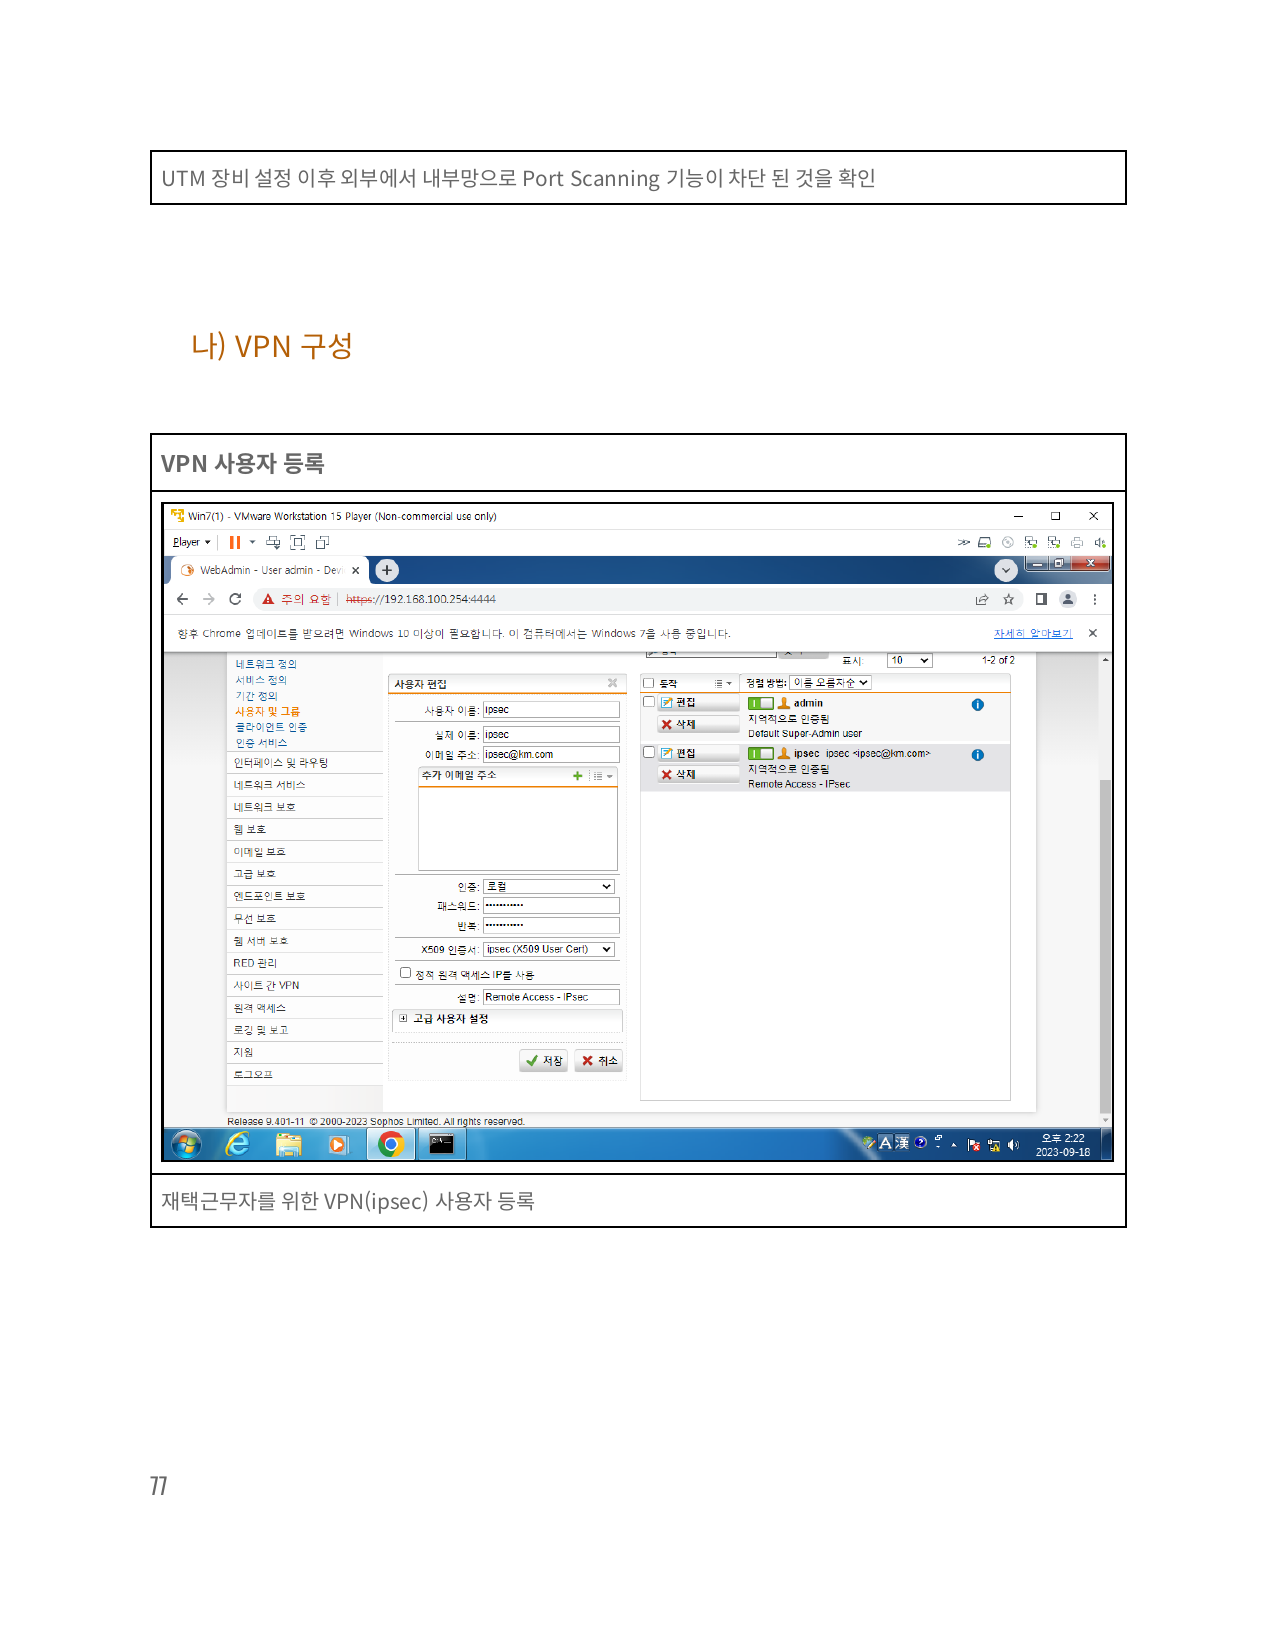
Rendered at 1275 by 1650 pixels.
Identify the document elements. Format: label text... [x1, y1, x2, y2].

table_cell UTM 장비 설정 이후 외부에서 내부망으로 Port Scanning 기능이 차단 된 것을 확인 [152, 152, 1125, 203]
subtitle 나) VPN 구성 [150, 323, 1125, 365]
picture [164, 504, 1112, 1160]
table_cell 재택근무자를 위한 VPN(ipsec) 사용자 등록 [152, 1175, 1125, 1226]
table_cell [152, 492, 1125, 1173]
table_header VPN 사용자 등록 [152, 435, 1125, 489]
